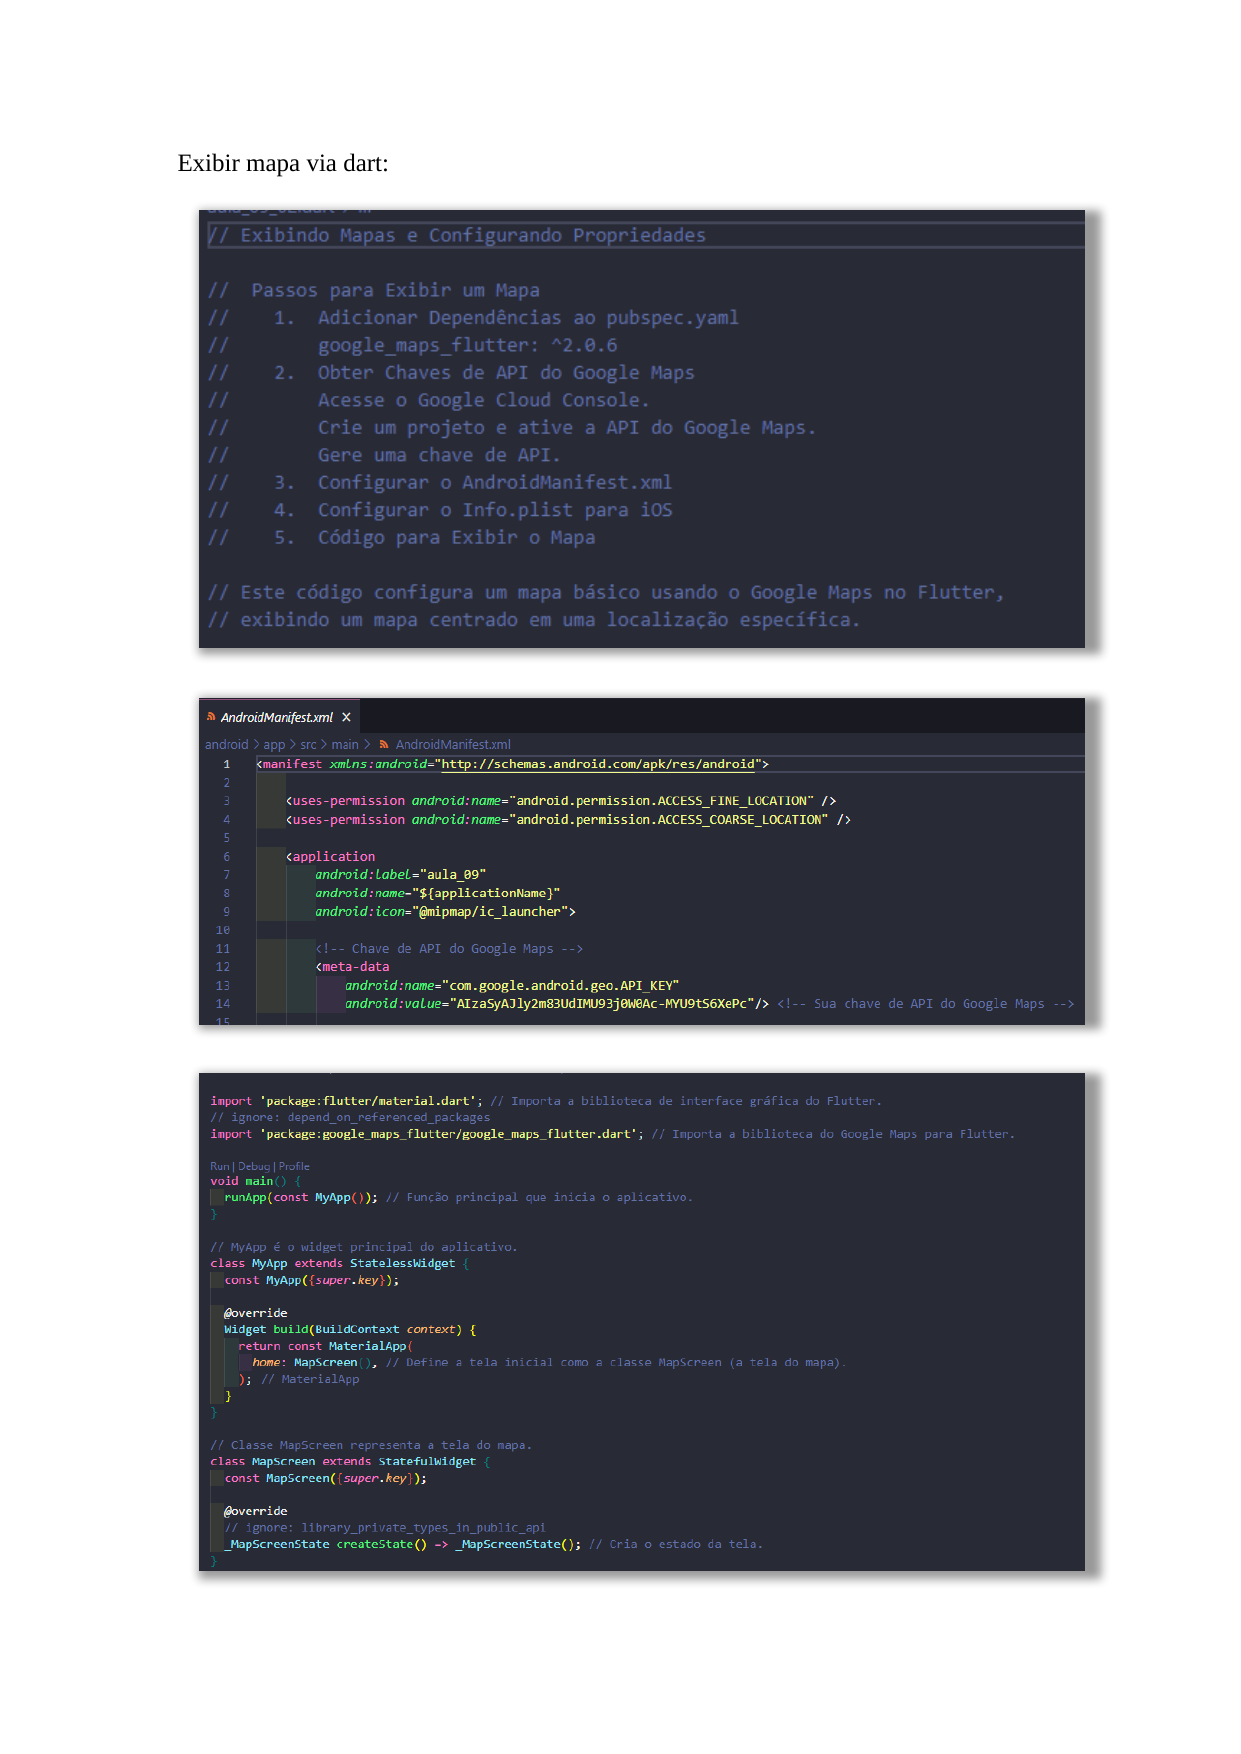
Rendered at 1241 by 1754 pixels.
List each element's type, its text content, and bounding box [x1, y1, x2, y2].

picture [199, 698, 1085, 1025]
picture [199, 1073, 1085, 1571]
picture [199, 210, 1085, 648]
text Exibir mapa via dart: [177, 148, 1063, 176]
